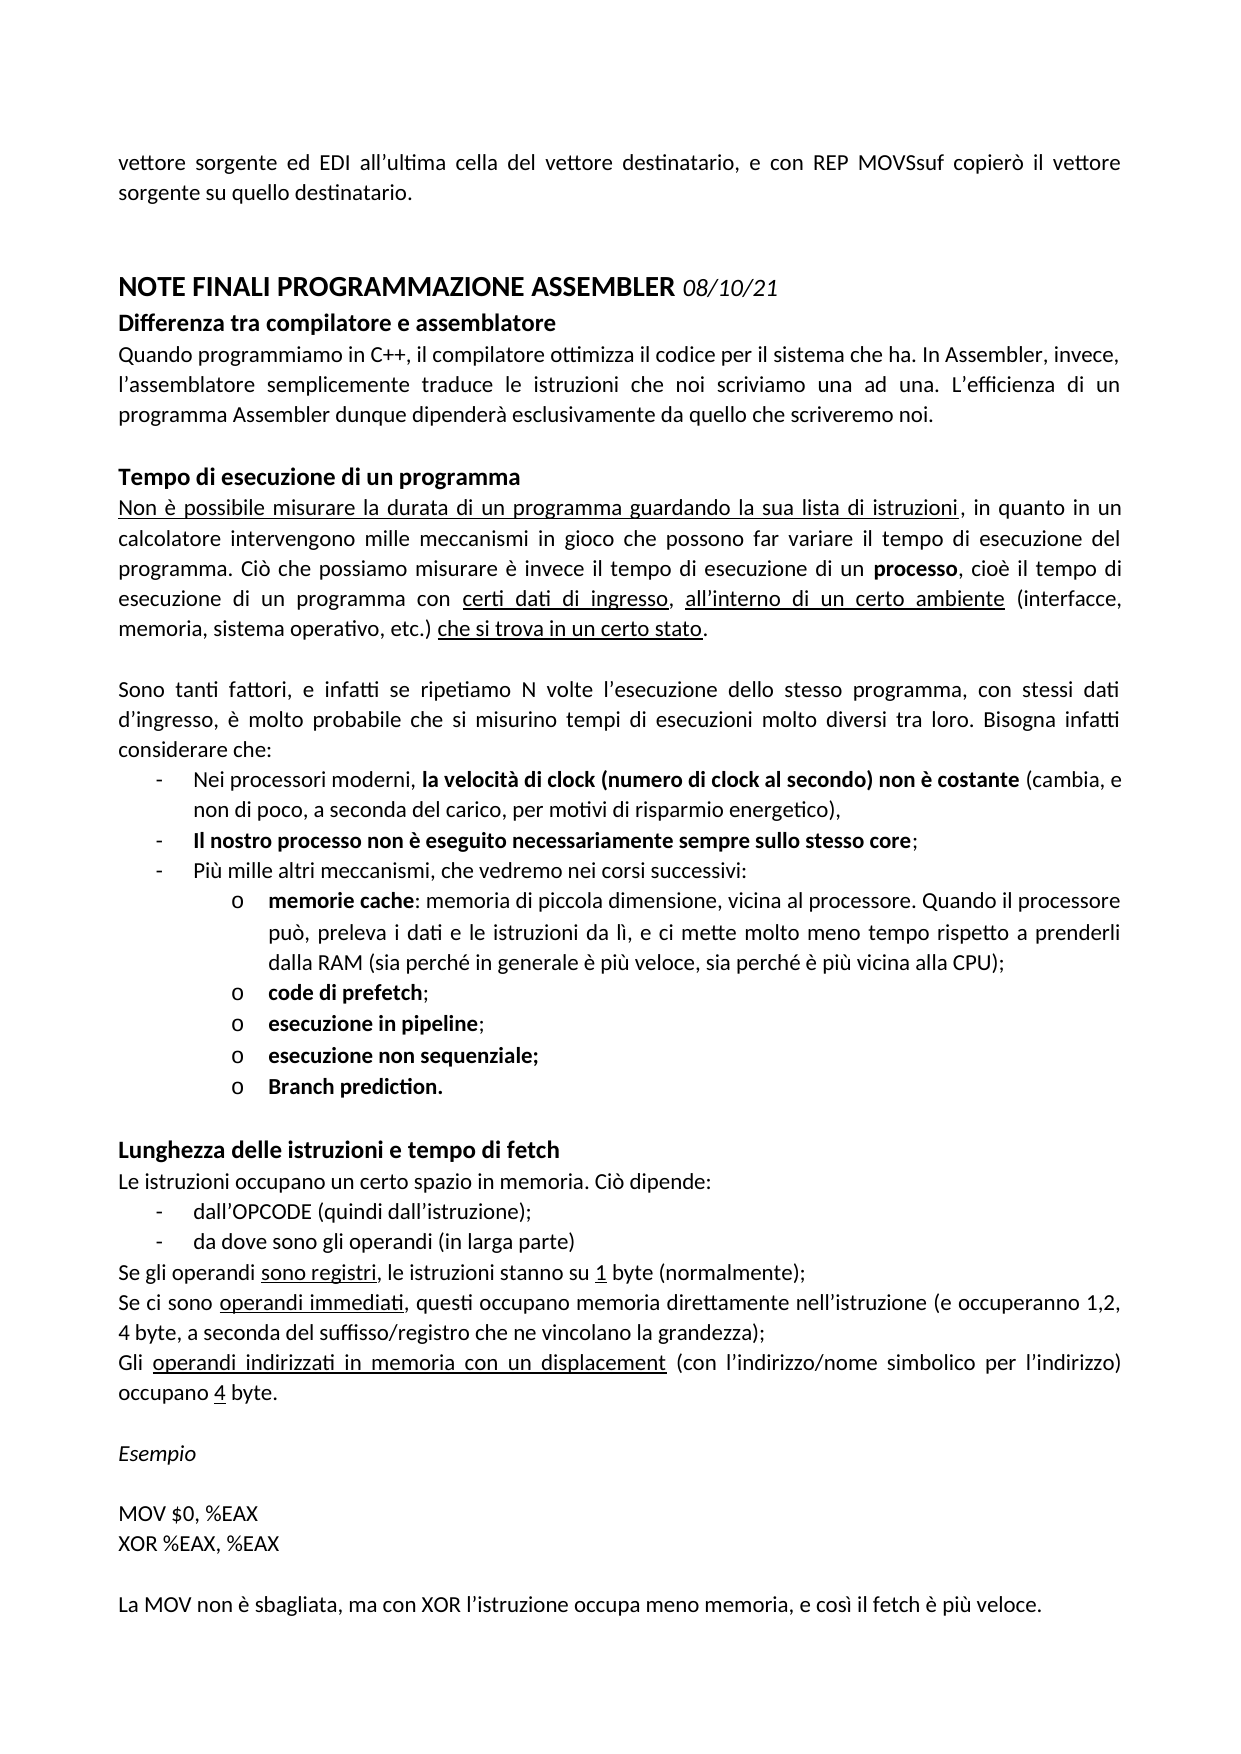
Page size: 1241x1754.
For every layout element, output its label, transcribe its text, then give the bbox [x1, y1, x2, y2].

text La MOV non è sbagliata, ma con XOR l’istruzione occupa meno memoria, e così il fetch è più veloce. [118, 1590, 1122, 1618]
list Più mille altri meccanismi, che vedremo nei corsi successivi: [156, 856, 1122, 884]
list esecuzione in pipeline; [231, 1009, 1122, 1039]
list Il nostro processo non è eseguito necessariamente sempre sullo stesso core; [156, 826, 1122, 854]
text MOV $0, %EAX [118, 1499, 1122, 1527]
text Gli operandi indirizzati in memoria con un displacement (con l’indirizzo/nome simbolico per l’indirizzo) occupano 4 byte. [118, 1348, 1122, 1406]
text Esempio [118, 1439, 1122, 1467]
list Nei processori moderni, la velocità di clock (numero di clock al secondo) non è costante (cambia, e non di poco, a seconda del carico, per motivi di risparmio energetico), [156, 765, 1122, 824]
text XOR %EAX, %EAX [118, 1529, 1122, 1557]
text Differenza tra compilatore e assemblatore [118, 307, 1122, 337]
text Sono tanti fattori, e infatti se ripetiamo N volte l’esecuzione dello stesso programma, con stessi dati d’ingresso, è molto probabile che si misurino tempi di esecuzioni molto diversi tra loro. Bisogna infatti considerare che: [118, 675, 1122, 763]
text Se gli operandi sono registri, le istruzioni stanno su 1 byte (normalmente); [118, 1258, 1122, 1286]
list memorie cache: memoria di piccola dimensione, vicina al processore. Quando il processore può, preleva i dati e le istruzioni da lì, e ci mette molto meno tempo rispetto a prenderli dalla RAM (sia perché in generale è più veloce, sia perché è più vicina alla CPU); [231, 886, 1122, 976]
list esecuzione non sequenziale; [231, 1041, 1122, 1070]
text Lunghezza delle istruzioni e tempo di fetch [118, 1134, 1122, 1164]
list da dove sono gli operandi (in larga parte) [156, 1227, 1122, 1255]
text Le istruzioni occupano un certo spazio in memoria. Ciò dipende: [118, 1167, 1122, 1195]
text Non è possibile misurare la durata di un programma guardando la sua lista di istruzioni, in quanto in un calcolatore intervengono mille meccanismi in gioco che possono far variare il tempo di esecuzione del programma. Ciò che possiamo misurare è invece il tempo di esecuzione di un processo, cioè il tempo di esecuzione di un programma con certi dati di ingresso, all’interno di un certo ambiente (interfacce, memoria, sistema operativo, etc.) che si trova in un certo stato. [118, 493, 1122, 642]
list dall’OPCODE (quindi dall’istruzione); [156, 1197, 1122, 1225]
text Tempo di esecuzione di un programma [118, 461, 1122, 491]
list code di prefetch; [231, 978, 1122, 1007]
text Se ci sono operandi immediati, questi occupano memoria direttamente nell’istruzione (e occuperanno 1,2, 4 byte, a seconda del suffisso/registro che ne vincolano la grandezza); [118, 1288, 1122, 1346]
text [118, 148, 1122, 206]
text Quando programmiamo in C++, il compilatore ottimizza il codice per il sistema che ha. In Assembler, invece, l’assemblatore semplicemente traduce le istruzioni che noi scriviamo una ad una. L’efficienza di un programma Assembler dunque dipenderà esclusivamente da quello che scriveremo noi. [118, 340, 1122, 428]
list Branch prediction. [231, 1072, 1122, 1102]
text NOTE FINALI PROGRAMMAZIONE ASSEMBLER 08/10/21 [118, 268, 1122, 304]
